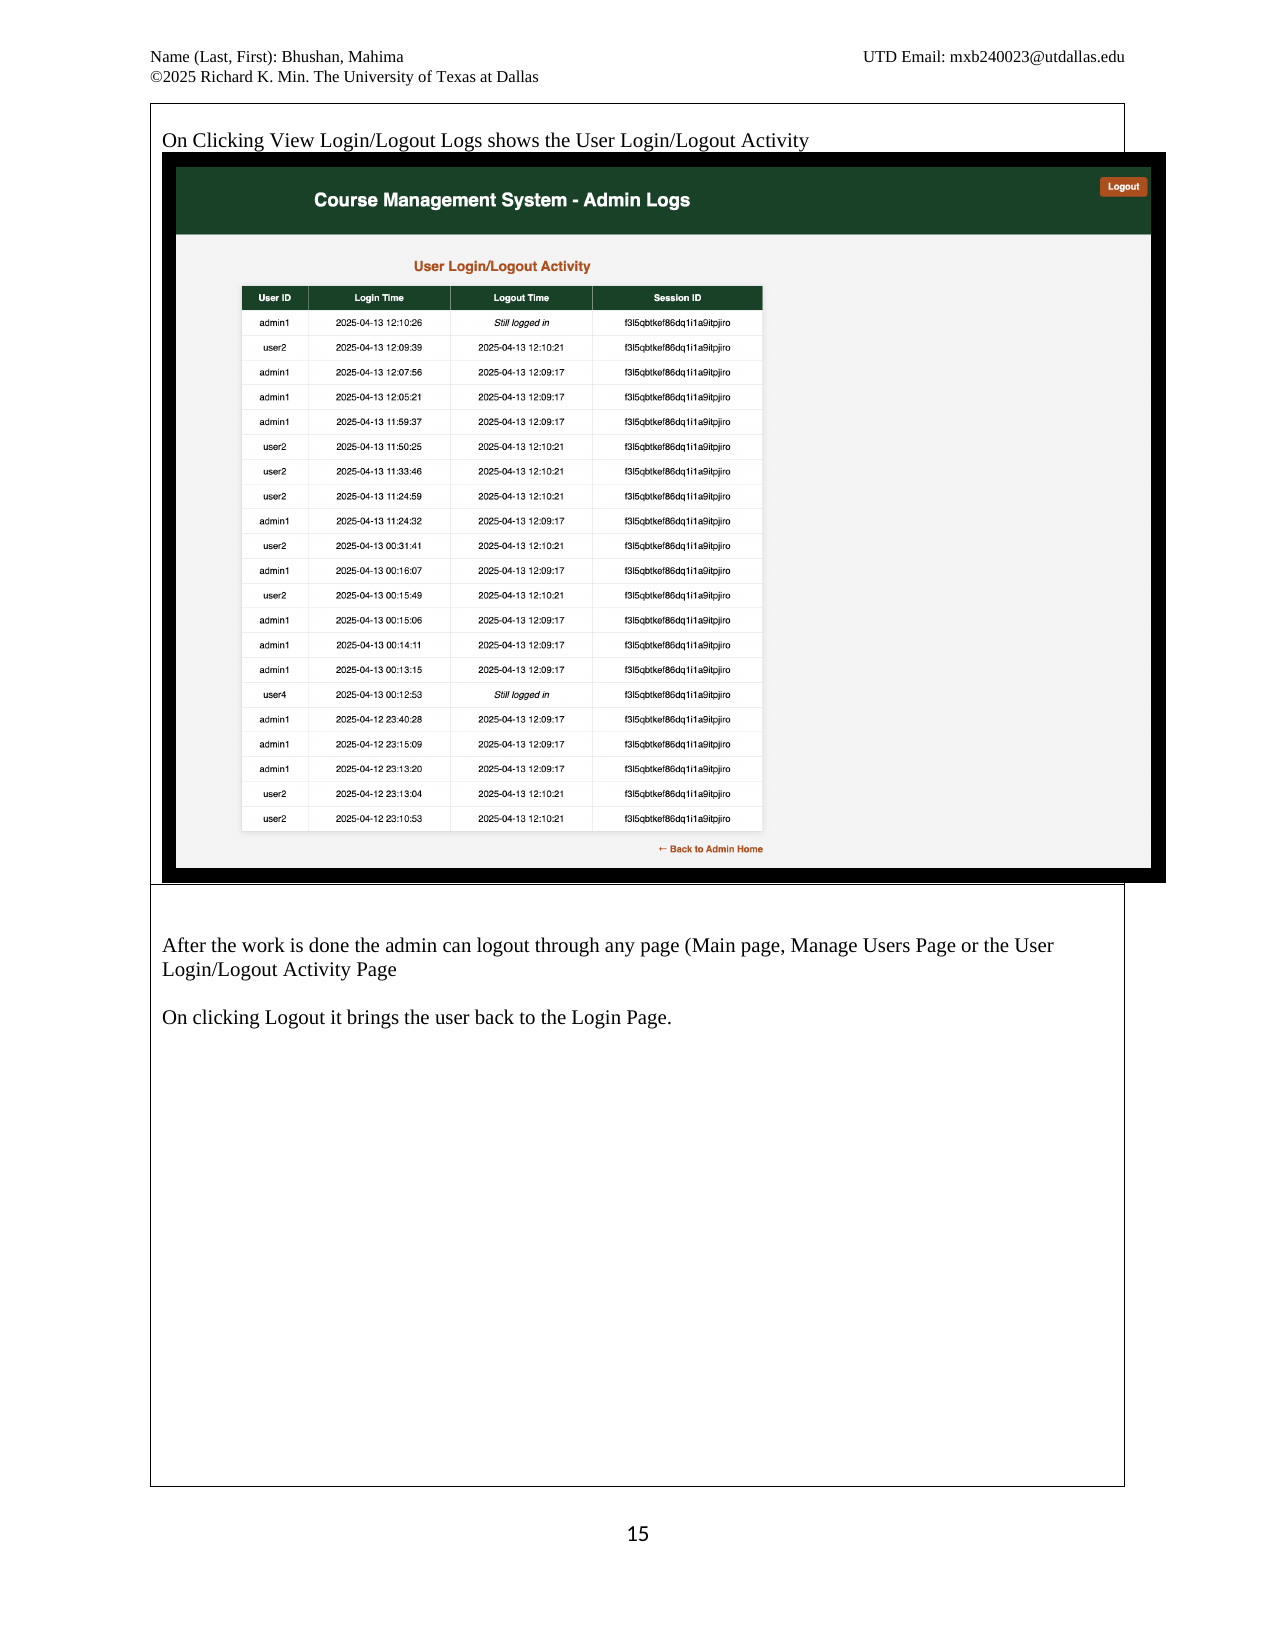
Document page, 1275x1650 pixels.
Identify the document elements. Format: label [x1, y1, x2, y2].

table_cell [151, 104, 1124, 884]
picture [176, 167, 1151, 868]
table_cell [151, 885, 1124, 1486]
